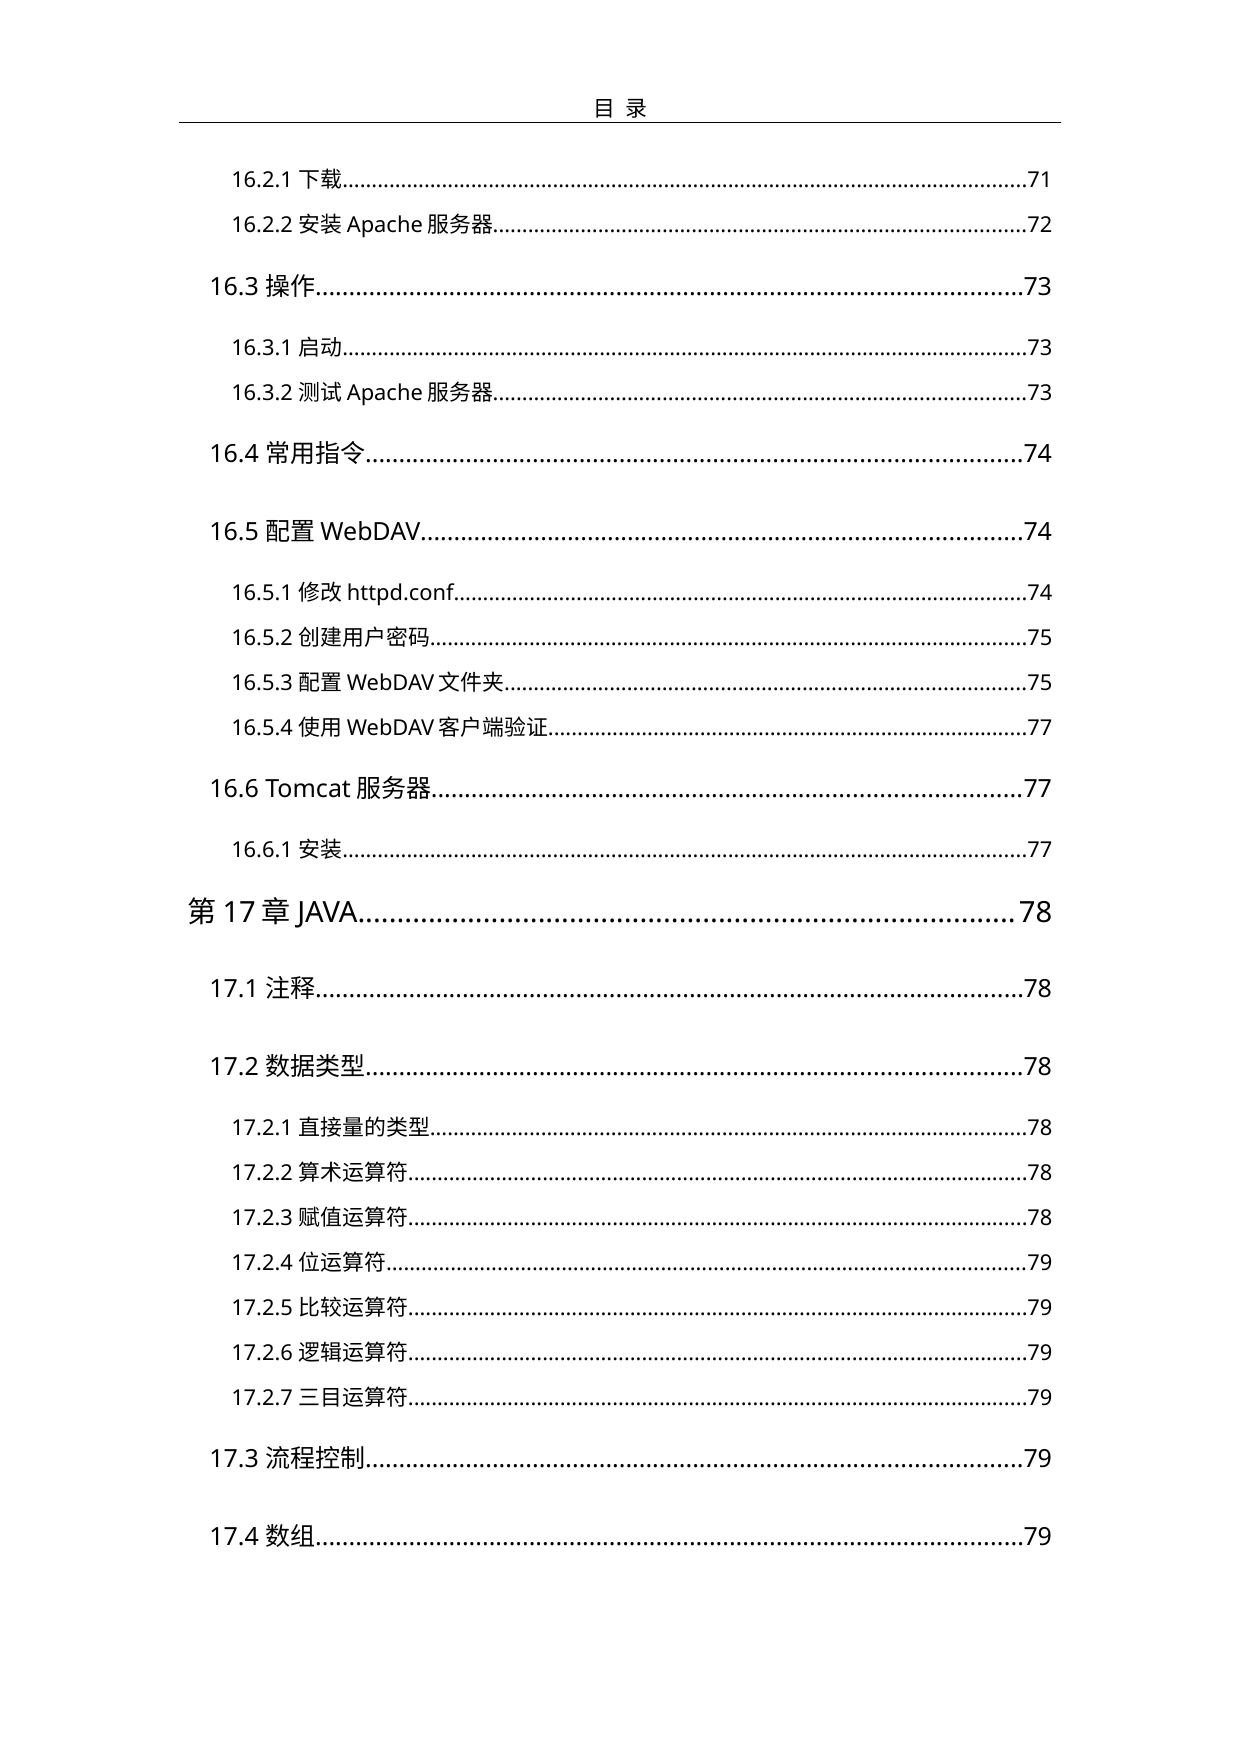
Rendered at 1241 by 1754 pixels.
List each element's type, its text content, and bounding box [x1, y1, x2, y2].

text 17.2.5 比较运算符 79 [231, 1289, 1053, 1322]
text 16.5 配置WebDAV 74 [209, 497, 1053, 562]
text 16.6 Tomcat服务器 77 [209, 754, 1053, 819]
text 16.6.1 安装 77 [231, 832, 1053, 864]
text 17.4 数组 79 [209, 1502, 1053, 1567]
text 16.5.4 使用WebDAV客户端验证 77 [231, 709, 1053, 742]
text 16.5.3 配置WebDAV文件夹 75 [231, 664, 1053, 697]
text 17.3 流程控制 79 [209, 1424, 1053, 1489]
text 16.2.1 下载 71 [231, 162, 1053, 194]
text 17.2.4 位运算符 79 [231, 1244, 1053, 1277]
text 17.2.1 直接量的类型 78 [231, 1109, 1053, 1142]
text 17.2.6 逻辑运算符 79 [231, 1334, 1053, 1367]
text 17.2 数据类型 78 [209, 1032, 1053, 1097]
text 16.5.1 修改httpd.conf 74 [231, 574, 1053, 607]
text 16.3.1 启动 73 [231, 329, 1053, 362]
text 16.5.2 创建用户密码 75 [231, 619, 1053, 652]
text 17.2.2 算术运算符 78 [231, 1154, 1053, 1187]
text 16.4 常用指令 74 [209, 419, 1053, 484]
text 17.2.7 三目运算符 79 [231, 1379, 1053, 1412]
text 17.2.3 赋值运算符 78 [231, 1199, 1053, 1232]
text 16.3.2 测试Apache服务器 73 [231, 374, 1053, 407]
text 16.2.2 安装Apache服务器 72 [231, 207, 1053, 239]
text 17.1 注释 78 [209, 954, 1053, 1019]
text 16.3 操作 73 [209, 252, 1053, 317]
text 第17章 JAVA 78 [187, 877, 1053, 942]
